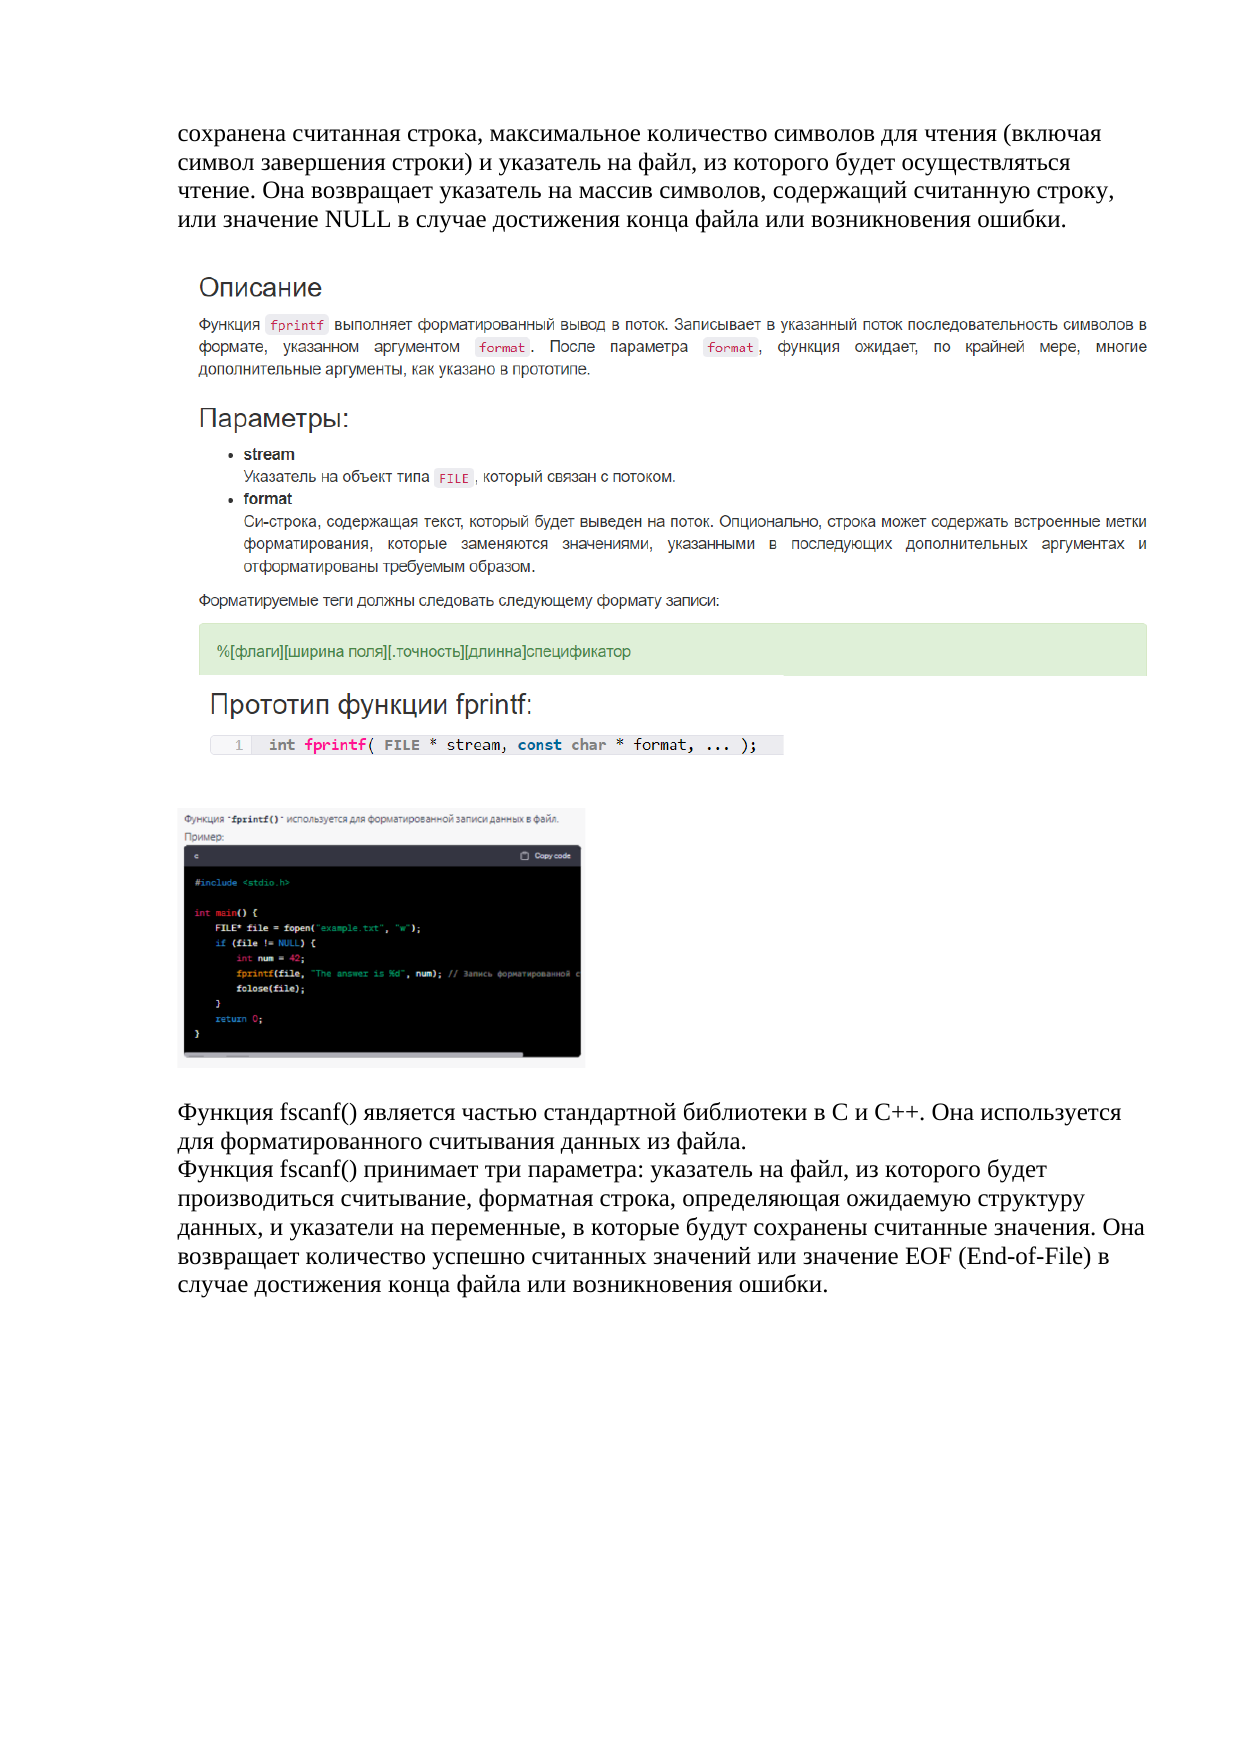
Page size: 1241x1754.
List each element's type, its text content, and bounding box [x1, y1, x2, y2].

text Функция fscanf() является частью стандартной библиотеки в C и C++. Она используется для форматированного считывания данных из файла. Функция fscanf() принимает три параметра: указатель на файл, из которого будет производиться считывание, форматная строка, определяющая ожидаемую структуру данных, и указатели на переменные, в которые будут сохранены считанные значения. Она возвращает количество успешно считанных значений или значение EOF (End-of-File) в случае достижения конца файла или возникновения ошибки. [177, 1097, 1152, 1298]
picture [177, 808, 586, 1068]
picture [177, 262, 1152, 775]
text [177, 118, 1152, 233]
